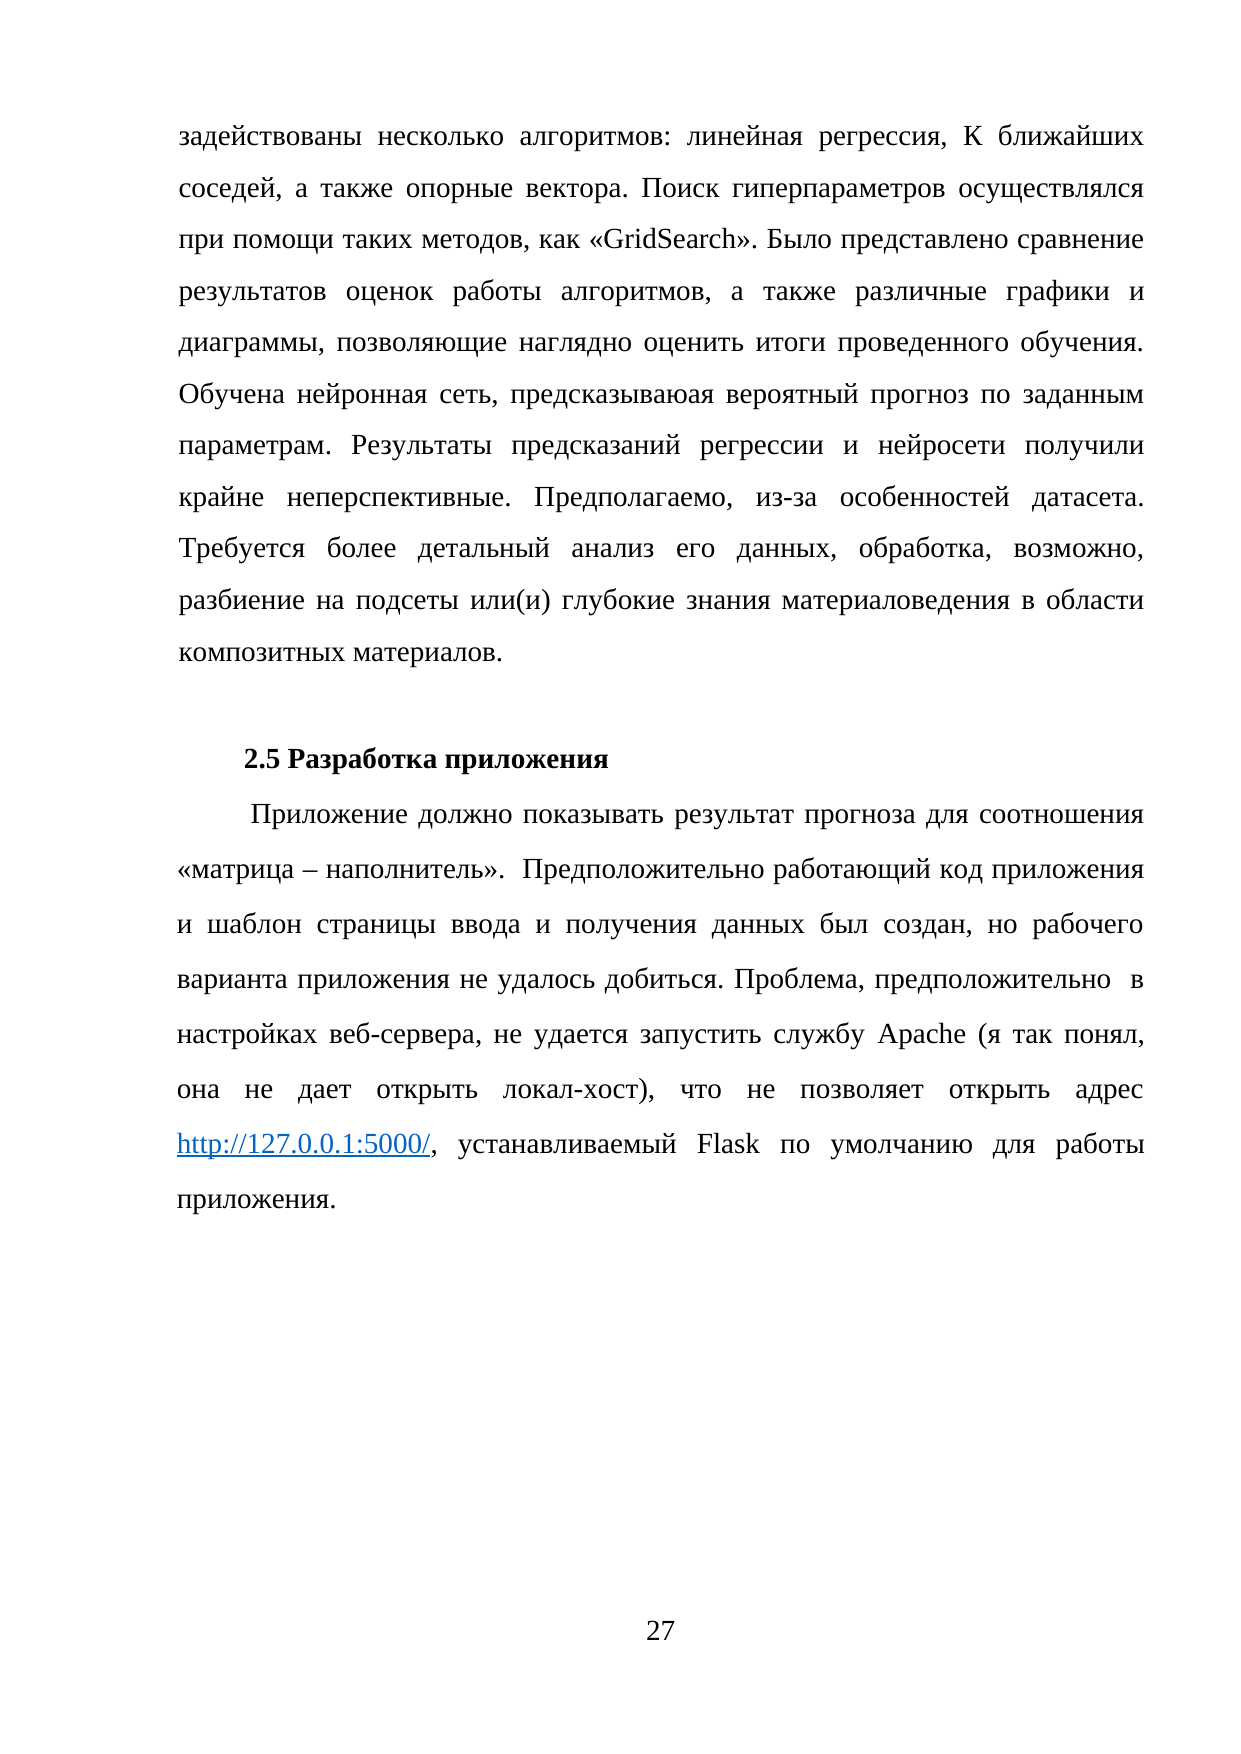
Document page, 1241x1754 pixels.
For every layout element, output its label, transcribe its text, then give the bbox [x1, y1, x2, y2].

text Приложение должно показывать результат прогноза для соотношения «матрица – наполнитель». Предположительно работающий код приложения и шаблон страницы ввода и получения данных был создан, но рабочего варианта приложения не удалось добиться. Проблема, предположительно в настройках веб-сервера, не удается запустить службу Apache (я так понял, она не дает открыть локал-хост), что не позволяет открыть адрес http://127.0.0.1:5000/, устанавливаемый Flask по умолчанию для работы приложения. [177, 796, 1145, 1215]
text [177, 118, 1145, 667]
subtitle 2.5 Разработка приложения [244, 741, 1077, 775]
